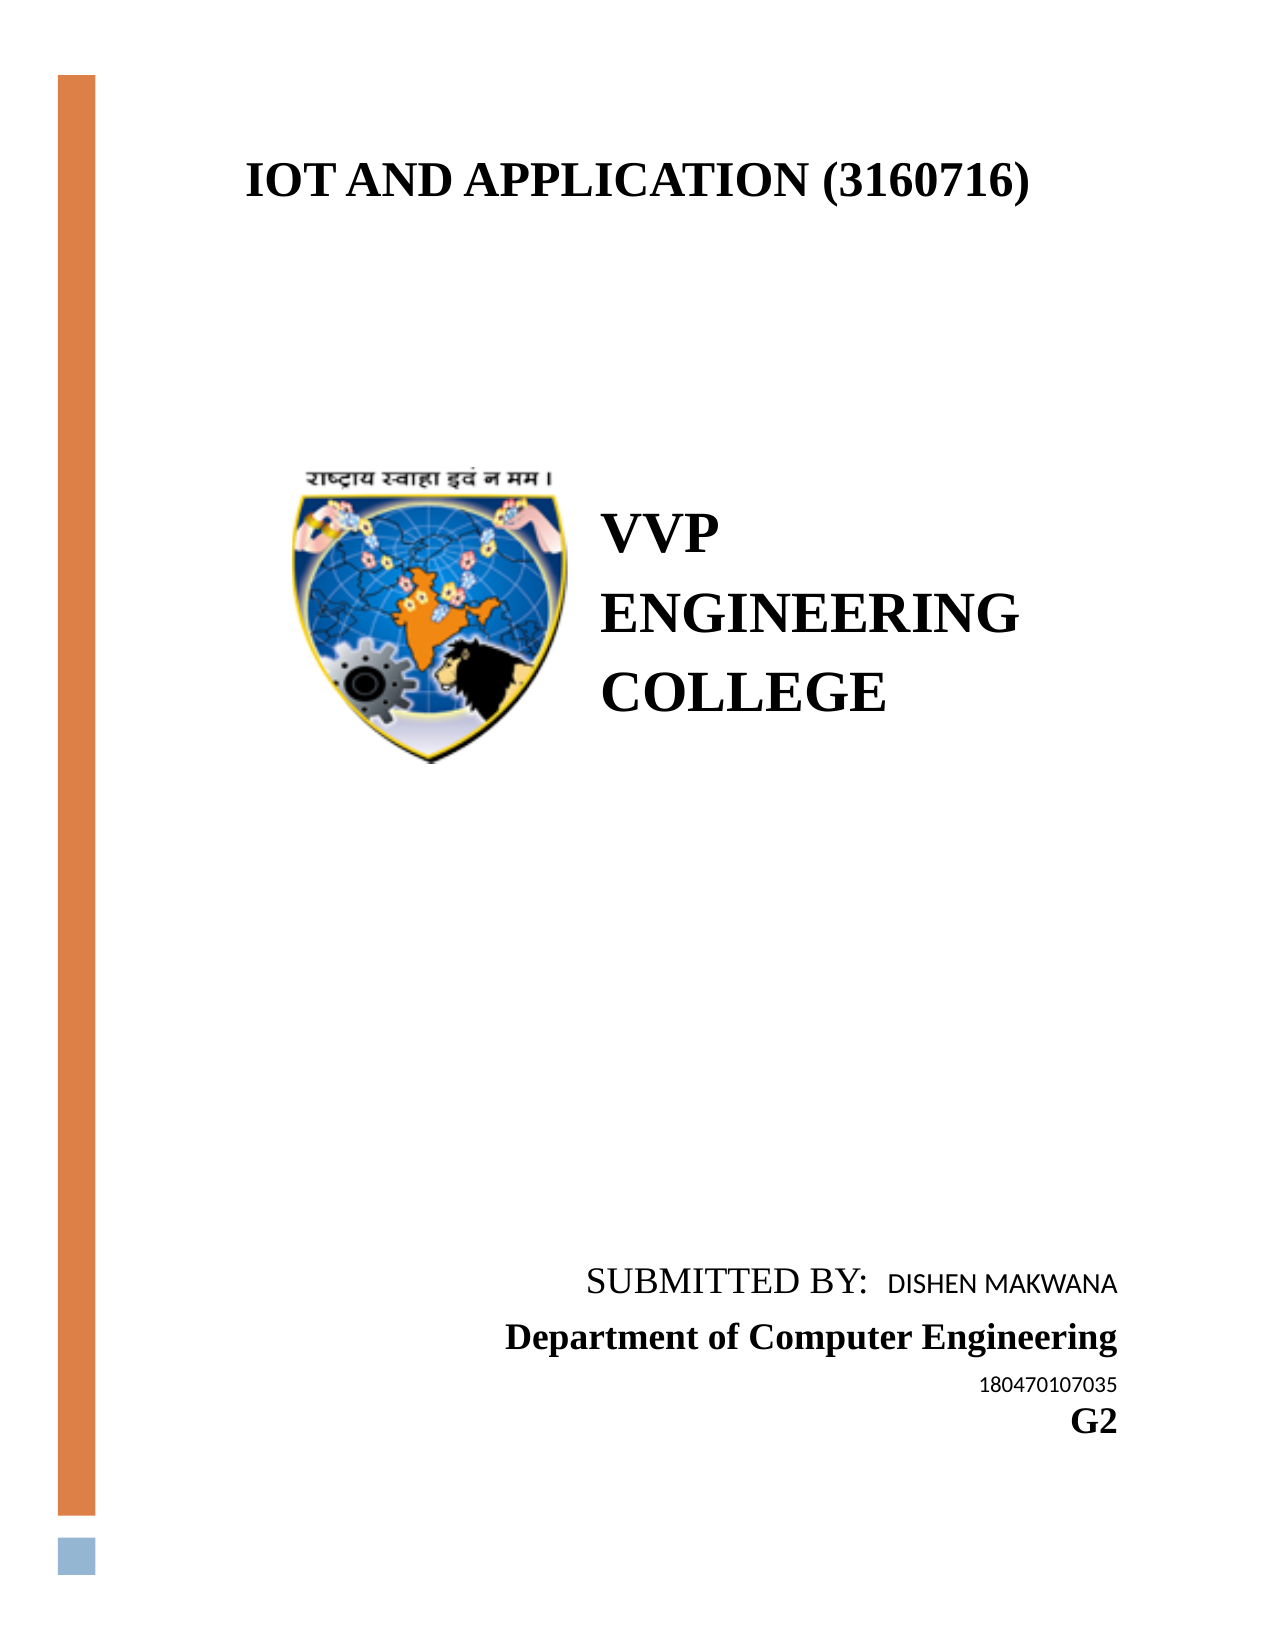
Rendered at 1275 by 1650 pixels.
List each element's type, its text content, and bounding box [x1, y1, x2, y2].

text Department of Computer Engineering [157, 1314, 1117, 1357]
subtitle College [568, 657, 1117, 724]
subtitle G2 [157, 1398, 1117, 1441]
subtitle VVP [568, 498, 1117, 565]
subtitle IOT and APPLICATION (3160716) [157, 150, 1117, 207]
subtitle Submitted by: [157, 1259, 1117, 1302]
subtitle Engineering [568, 578, 1117, 645]
picture [291, 467, 568, 764]
